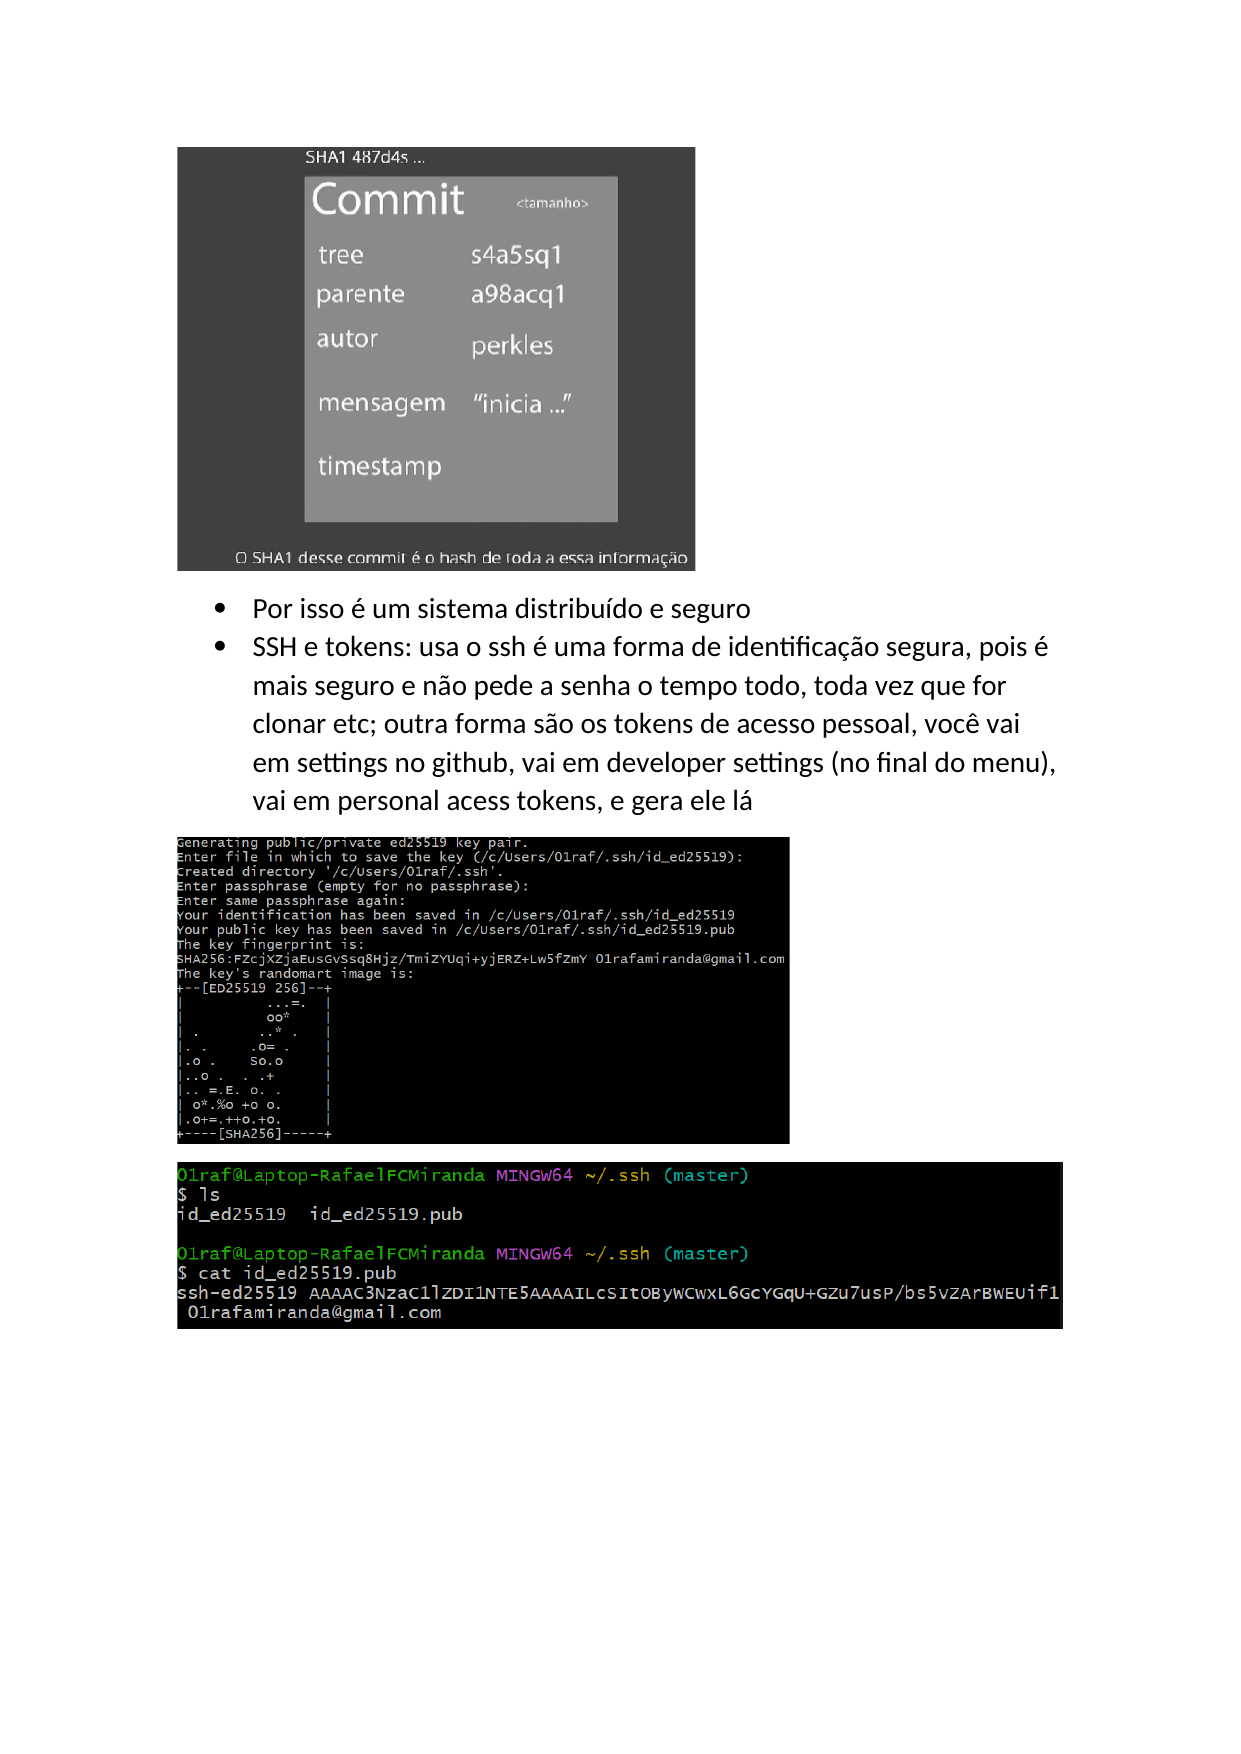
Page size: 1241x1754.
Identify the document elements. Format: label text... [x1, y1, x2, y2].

picture [177, 147, 696, 571]
list Por isso é um sistema distribuído e seguro [215, 590, 1063, 626]
list SSH e tokens: usa o ssh é uma forma de identificação segura, pois é mais seguro e não pede a senha o tempo todo, toda vez que for clonar etc; outra forma são os tokens de acesso pessoal, você vai em settings no github, vai em developer settings (no final do menu), vai em personal acess tokens, e gera ele lá [215, 628, 1063, 818]
picture [177, 837, 790, 1144]
picture [177, 1162, 1063, 1329]
